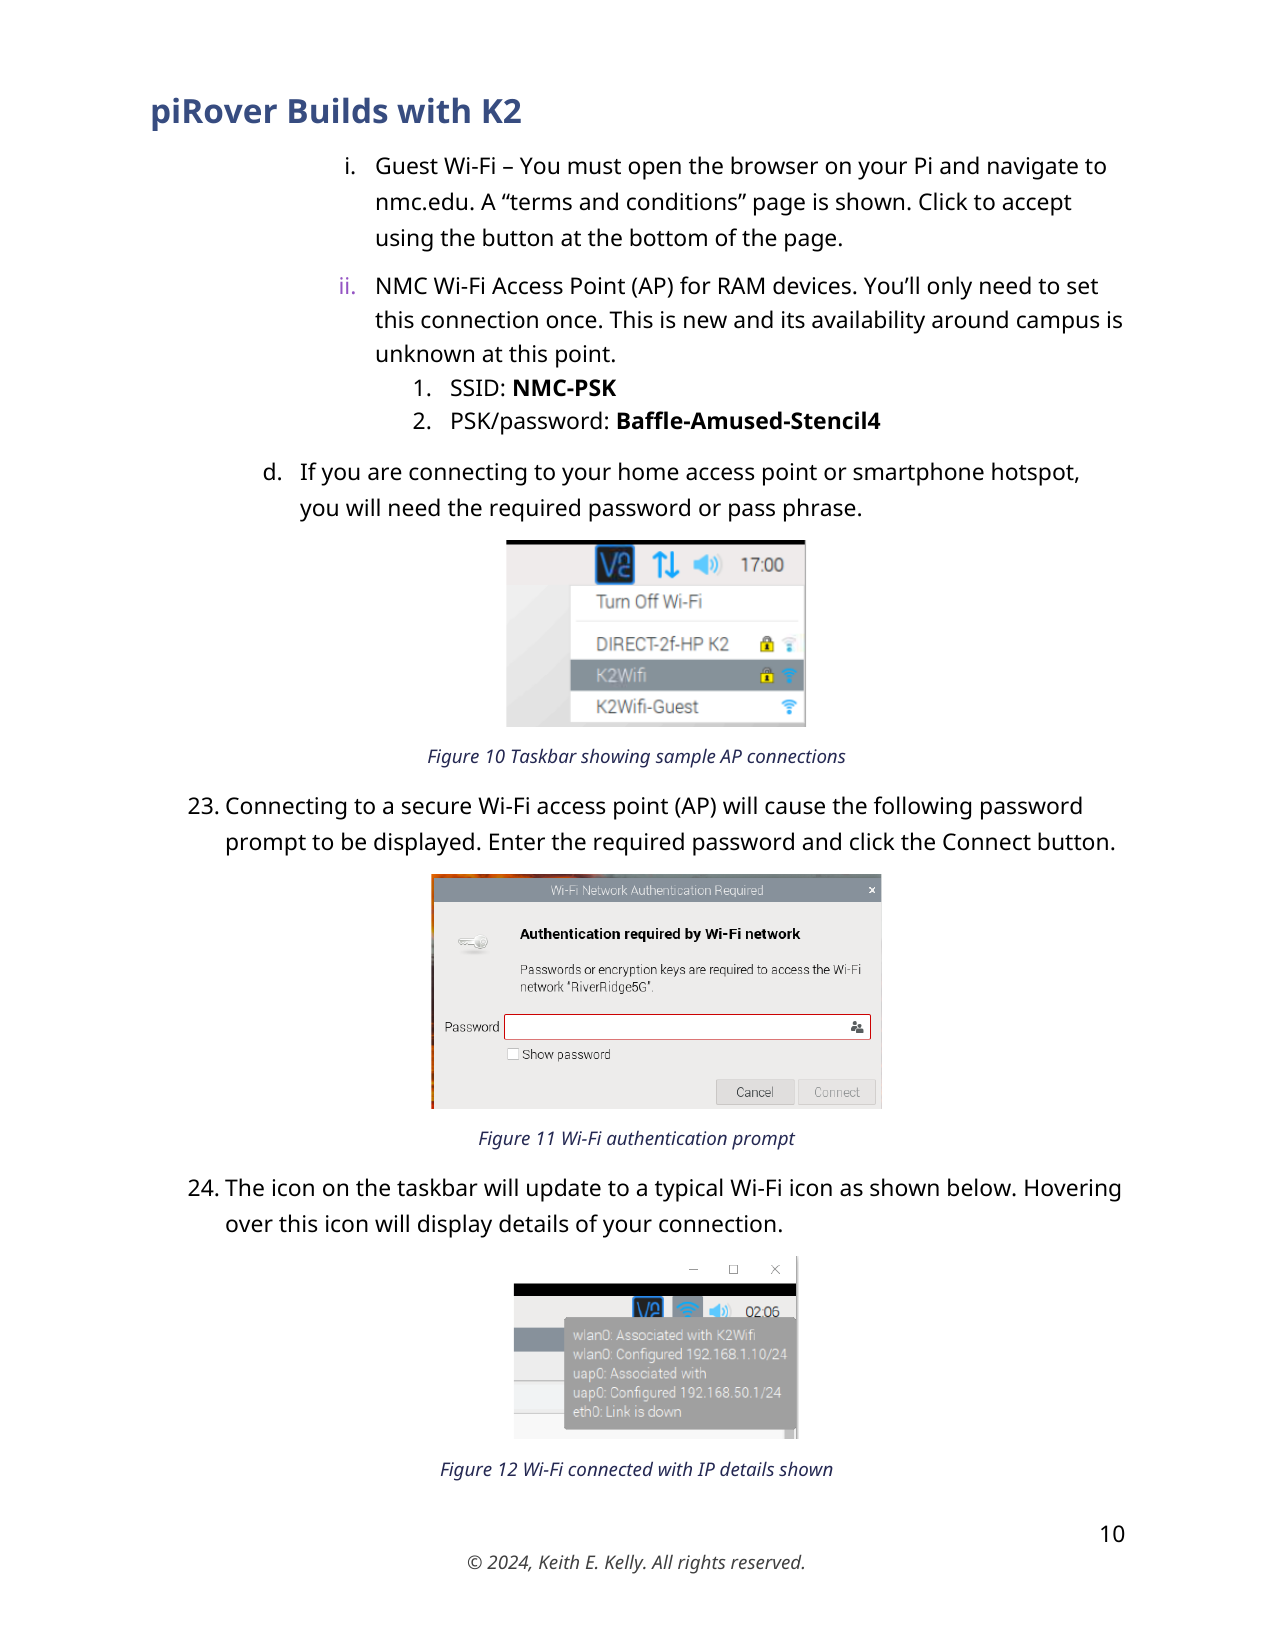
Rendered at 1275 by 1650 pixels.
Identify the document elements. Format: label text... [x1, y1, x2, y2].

list Connecting to a secure Wi-Fi access point (AP) will cause the following password prompt to be displayed. Enter the required password and click the Connect button. [187, 790, 1125, 857]
picture [431, 874, 882, 1109]
list PSK/password: Baffle-Amused-Stencil4 [412, 405, 1125, 437]
picture [506, 540, 807, 727]
list NMC Wi-Fi Access Point (AP) for RAM devices. You’ll only need to set this connection once. This is new and its availability around campus is unknown at this point. [356, 270, 1125, 369]
list If you are connecting to your home access point or smartphone hotspot, you will need the required password or pass phrase. [262, 456, 1125, 523]
list SSID: NMC-PSK [412, 372, 1125, 403]
picture [513, 1256, 799, 1439]
list Guest Wi-Fi – You must open the browser on your Pi and navigate to nmc.edu. A “terms and conditions” page is shown. Click to accept using the button at the bottom of the page. [356, 150, 1125, 253]
list The icon on the taskbar will update to a typical Wi-Fi icon as shown below. Hovering over this icon will display details of your connection. [187, 1172, 1125, 1239]
